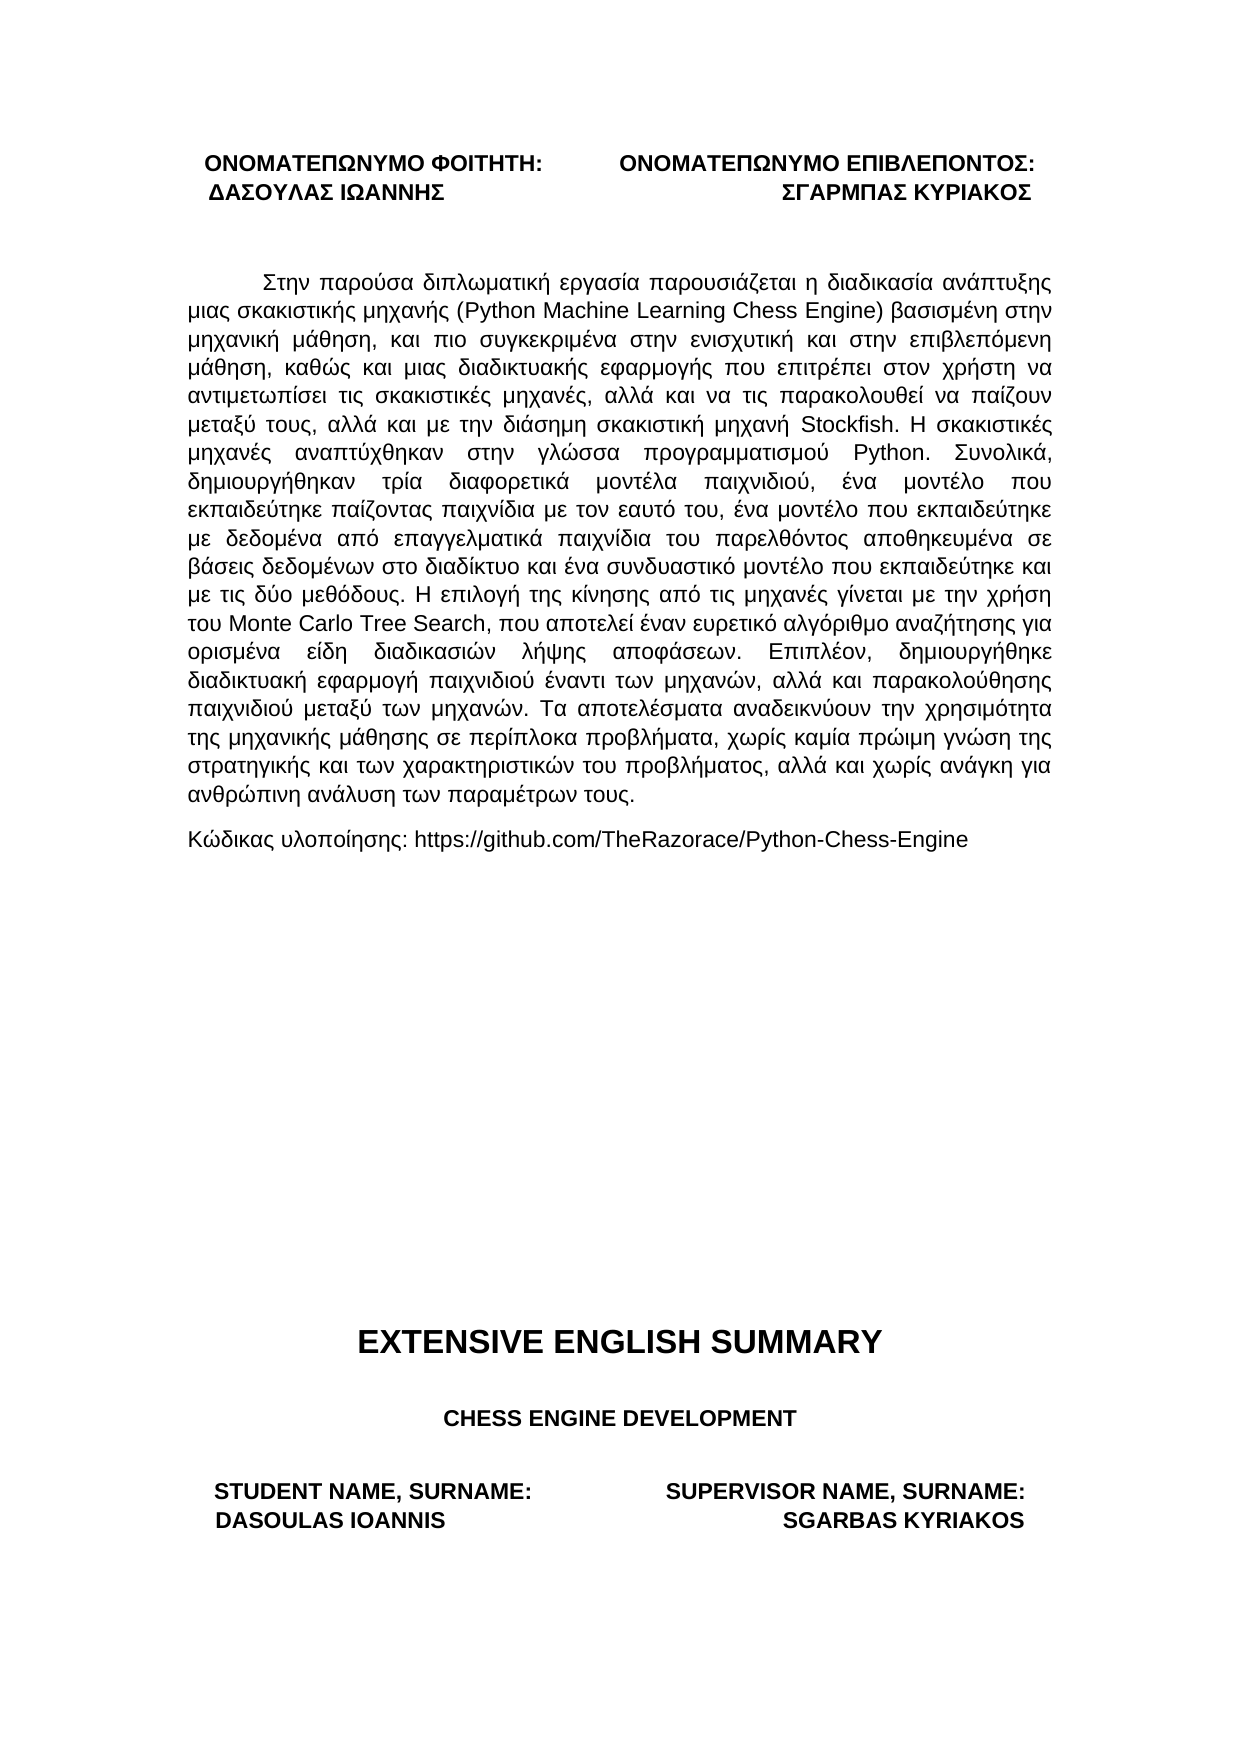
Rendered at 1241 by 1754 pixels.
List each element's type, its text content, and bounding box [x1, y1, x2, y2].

text ΟΝΟΜΑΤΕΠΩΝΥΜΟ ΦΟΙΤΗΤΗ: ΟΝΟΜΑΤΕΠΩΝΥΜΟ ΕΠΙΒΛΕΠΟΝΤΟΣ: ΔΑΣΟΥΛΑΣ ΙΩΑΝΝΗΣ ΣΓΑΡΜΠΑΣ ΚΥΡΙΑΚΟΣ [187, 150, 1053, 205]
text Κώδικας υλοποίησης: https://github.com/TheRazorace/Python-Chess-Engine [187, 826, 1053, 852]
subtitle EXTENSIVE ENGLISH SUMMARY [187, 1322, 1053, 1402]
text Στην παρούσα διπλωματική εργασία παρουσιάζεται η διαδικασία ανάπτυξης μιας σκακιστικής μηχανής (Python Machine Learning Chess Engine) βασισμένη στην μηχανική μάθηση, και πιο συγκεκριμένα στην ενισχυτική και στην επιβλεπόμενη μάθηση, καθώς και μιας διαδικτυακής εφαρμογής που επιτρέπει στον χρήστη να αντιμετωπίσει τις σκακιστικές μηχανές, αλλά και να τις παρακολουθεί να παίζουν μεταξύ τους, αλλά και με την διάσημη σκακιστική μηχανή Stockfish. Η σκακιστικές μηχανές αναπτύχθηκαν στην γλώσσα προγραμματισμού Python. Συνολικά, δημιουργήθηκαν τρία διαφορετικά μοντέλα παιχνιδιού, ένα μοντέλο που εκπαιδεύτηκε παίζοντας παιχνίδια με τον εαυτό του, ένα μοντέλο που εκπαιδεύτηκε με δεδομένα από επαγγελματικά παιχνίδια του παρελθόντος αποθηκευμένα σε βάσεις δεδομένων στο διαδίκτυο και ένα συνδυαστικό μοντέλο που εκπαιδεύτηκε και με τις δύο μεθόδους. Η επιλογή της κίνησης από τις μηχανές γίνεται με την χρήση του Monte Carlo Tree Search, που αποτελεί έναν ευρετικό αλγόριθμο αναζήτησης για ορισμένα είδη διαδικασιών λήψης αποφάσεων. Επιπλέον, δημιουργήθηκε διαδικτυακή εφαρμογή παιχνιδιού έναντι των μηχανών, αλλά και παρακολούθησης παιχνιδιού μεταξύ των μηχανών. Τα αποτελέσματα αναδεικνύουν την χρησιμότητα της μηχανικής μάθησης σε περίπλοκα προβλήματα, χωρίς καμία πρώιμη γνώση της στρατηγικής και των χαρακτηριστικών του προβλήματος, αλλά και χωρίς ανάγκη για ανθρώπινη ανάλυση των παραμέτρων τους. [187, 269, 1053, 807]
text CHESS ENGINE DEVELOPMENT [187, 1405, 1053, 1459]
text STUDENT NAME, SURNAME: SUPERVISOR NAME, SURNAME: DASOULAS IOANNIS SGARBAS KYRIAKOS [187, 1478, 1053, 1533]
